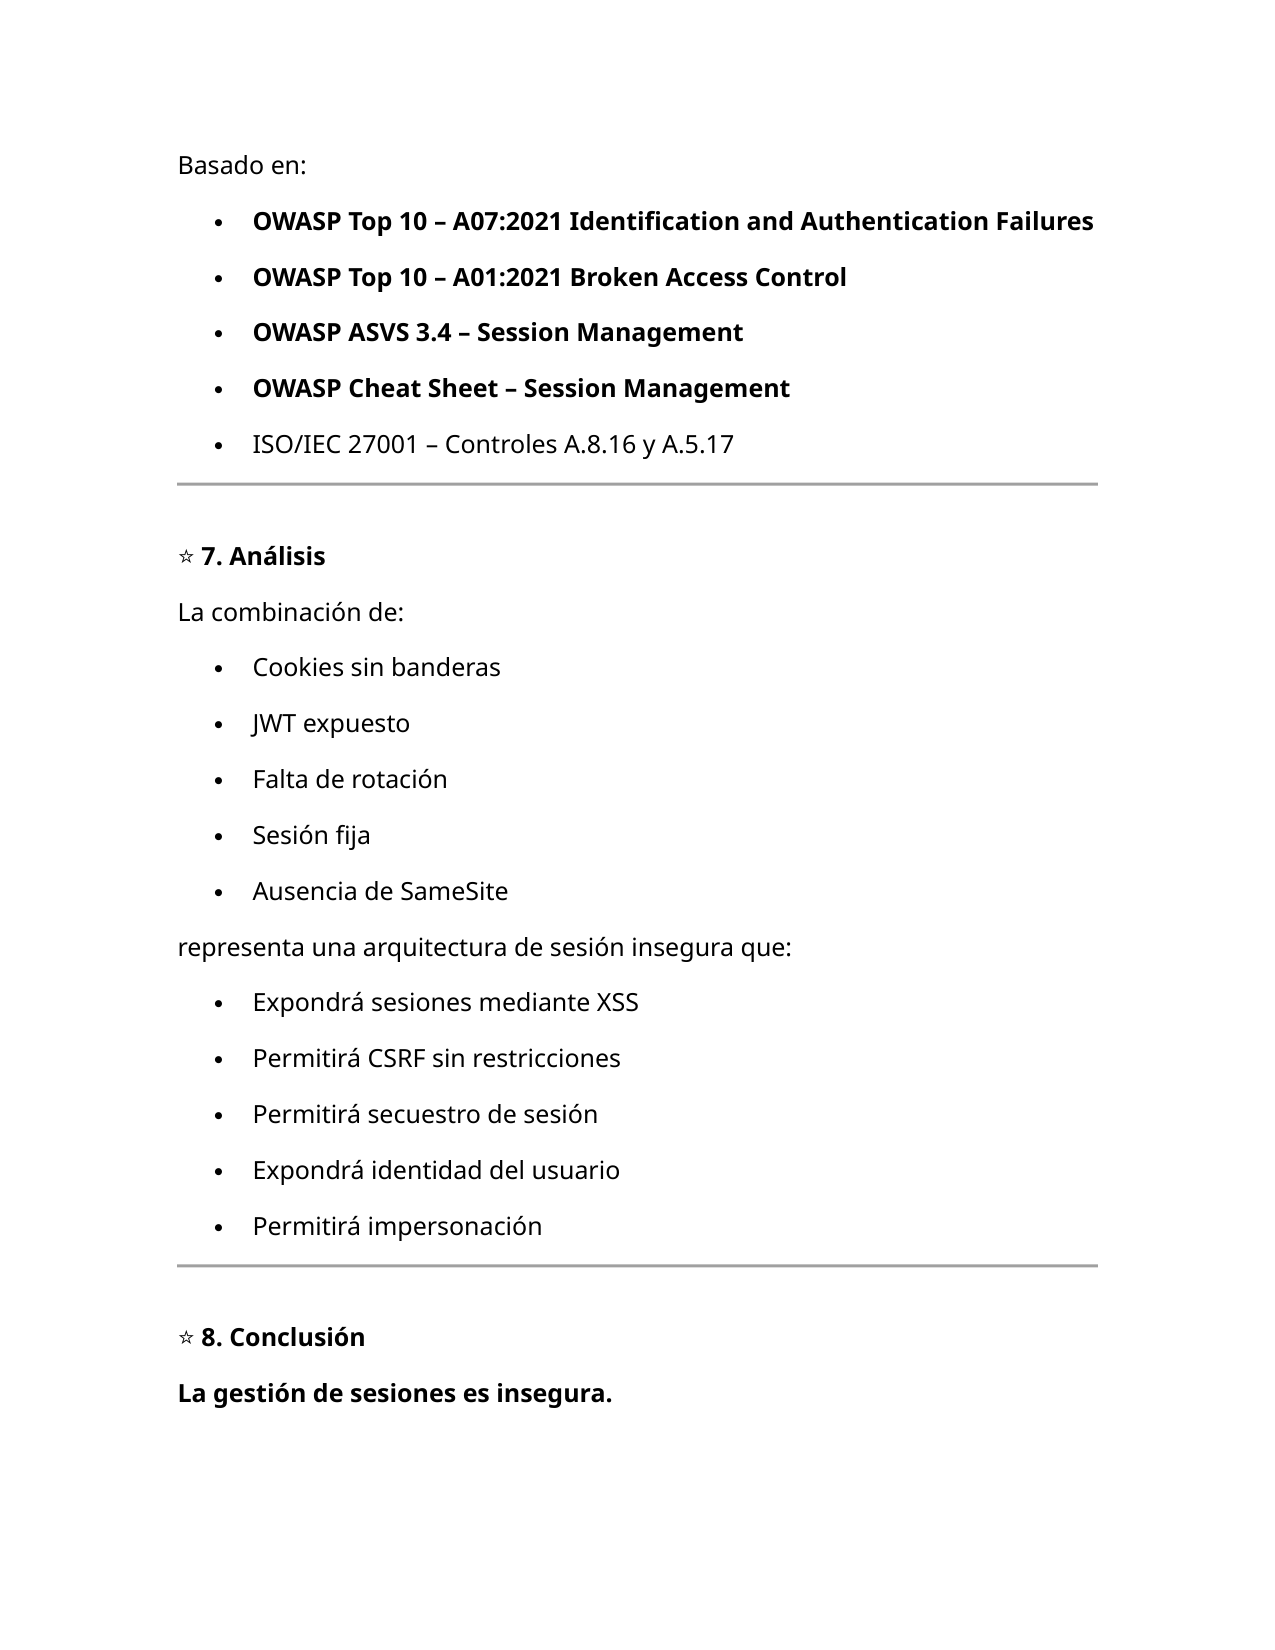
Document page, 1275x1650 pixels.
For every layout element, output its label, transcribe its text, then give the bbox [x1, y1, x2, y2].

list Permitirá impersonación [215, 1208, 1098, 1242]
list OWASP ASVS 3.4 – Session Management [215, 315, 1098, 349]
list Cookies sin banderas [215, 650, 1098, 684]
list OWASP Cheat Sheet – Session Management [215, 371, 1098, 405]
text ⭐ 8. Conclusión [177, 1320, 1098, 1354]
text La combinación de: [177, 594, 1098, 628]
list ISO/IEC 27001 – Controles A.8.16 y A.5.17 [215, 427, 1098, 461]
list Permitirá CSRF sin restricciones [215, 1041, 1098, 1075]
list Ausencia de SameSite [215, 873, 1098, 907]
list OWASP Top 10 – A01:2021 Broken Access Control [215, 259, 1098, 293]
text representa una arquitectura de sesión insegura que: [177, 929, 1098, 963]
list Permitirá secuestro de sesión [215, 1097, 1098, 1131]
list Sesión fija [215, 818, 1098, 852]
list Expondrá identidad del usuario [215, 1153, 1098, 1187]
list Falta de rotación [215, 762, 1098, 796]
list Expondrá sesiones mediante XSS [215, 985, 1098, 1019]
list JWT expuesto [215, 706, 1098, 740]
text ⭐ 7. Análisis [177, 538, 1098, 572]
text La gestión de sesiones es insegura. [177, 1376, 1098, 1410]
text Basado en: [177, 148, 1098, 182]
list OWASP Top 10 – A07:2021 Identification and Authentication Failures [215, 203, 1098, 237]
